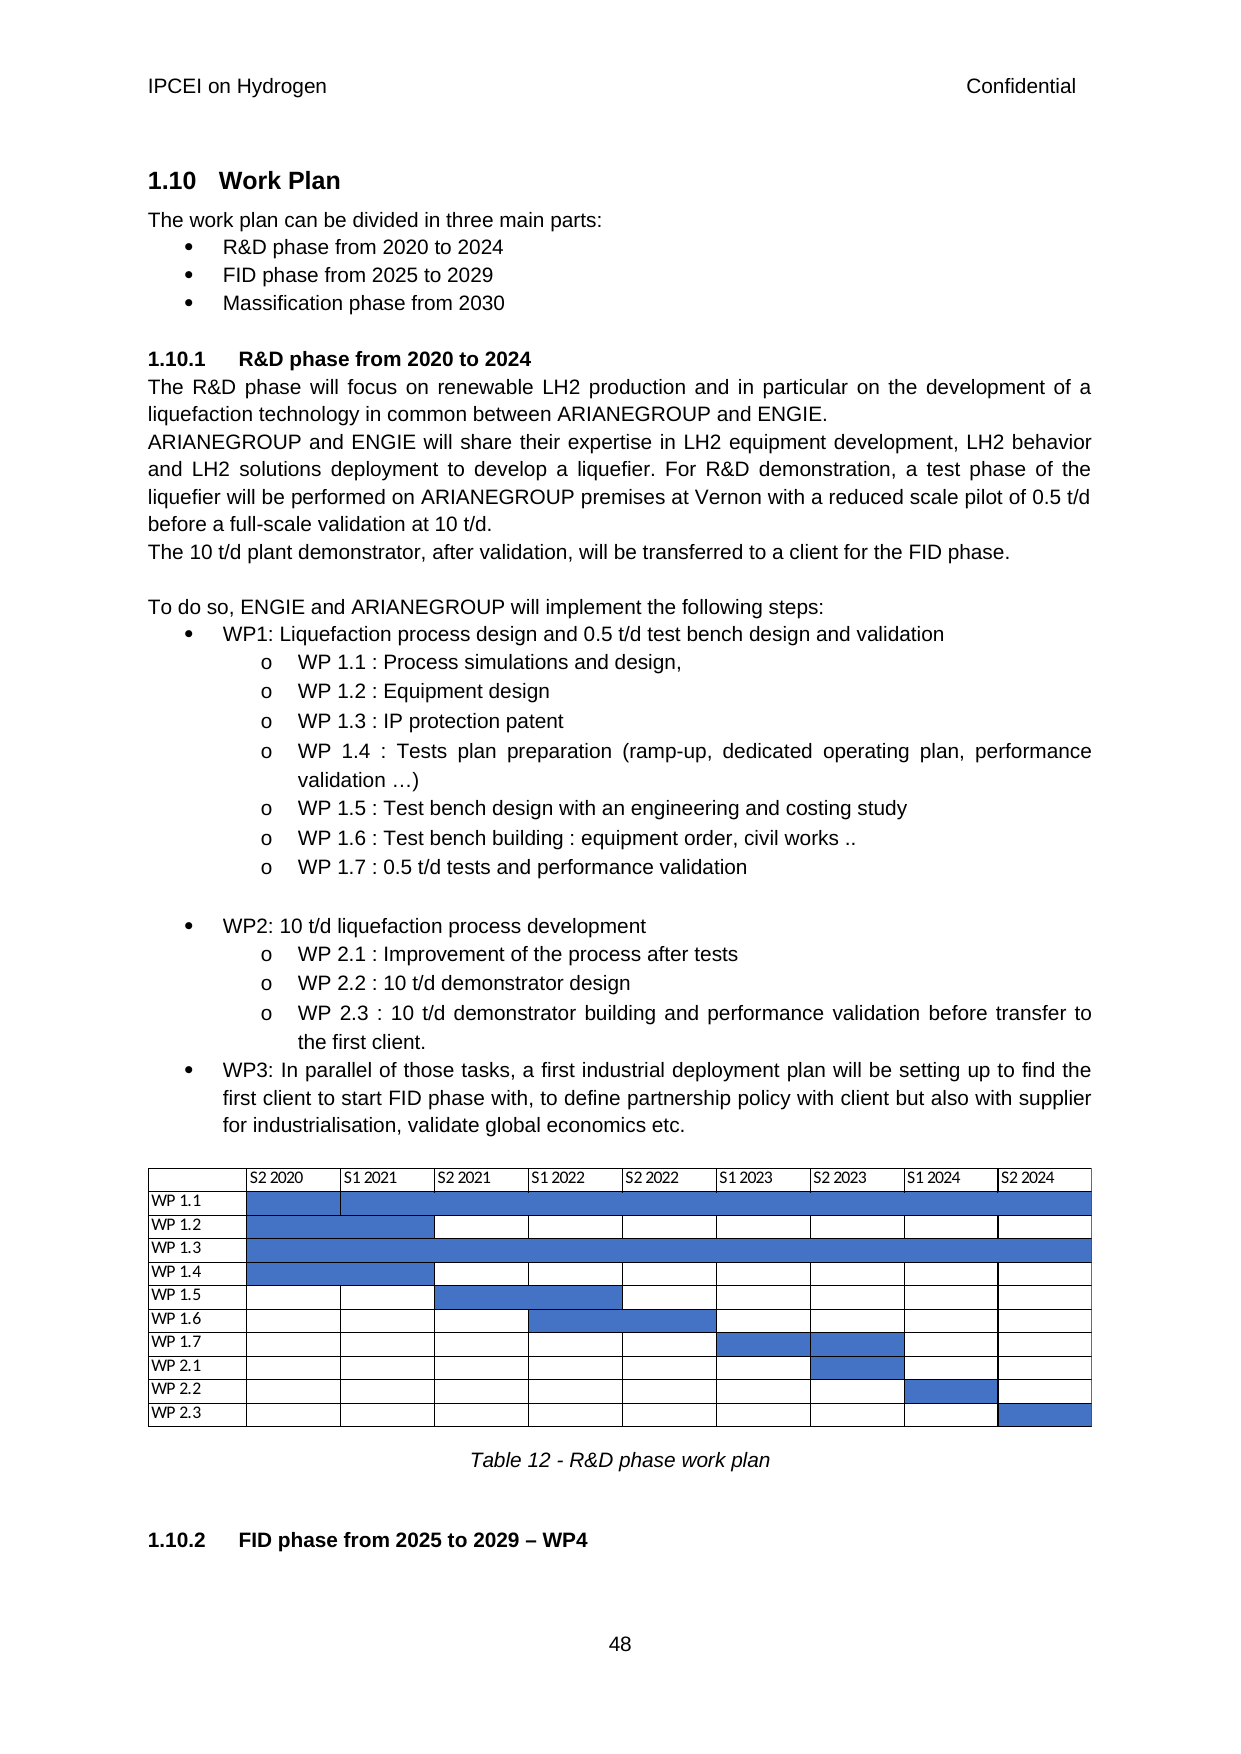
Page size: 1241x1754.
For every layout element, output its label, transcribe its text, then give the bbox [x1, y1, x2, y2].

text The work plan can be divided in three main parts: [148, 208, 1093, 232]
list WP 2.1 : Improvement of the process after tests [260, 941, 1093, 967]
text 1.10.2 FID phase from 2025 to 2029 – WP4 [148, 1528, 1093, 1552]
text To do so, ENGIE and ARIANEGROUP will implement the following steps: [148, 594, 1093, 618]
list WP2: 10 t/d liquefaction process development [185, 914, 1093, 938]
text The R&D phase will focus on renewable LH2 production and in particular on the development of a liquefaction technology in common between ARIANEGROUP and ENGIE. [148, 374, 1093, 426]
list WP3: In parallel of those tasks, a first industrial deployment plan will be setting up to find the first client to start FID phase with, to define partnership policy with client but also with supplier for industrialisation, validate global economics etc. [185, 1058, 1093, 1137]
list WP 1.7 : 0.5 t/d tests and performance validation [260, 855, 1093, 881]
list WP 1.3 : IP protection patent [260, 709, 1093, 735]
list Massification phase from 2030 [185, 290, 1093, 314]
list WP 2.2 : 10 t/d demonstrator design [260, 971, 1093, 997]
text 1.10.1 R&D phase from 2020 to 2024 [148, 347, 1093, 371]
list R&D phase from 2020 to 2024 [185, 235, 1093, 259]
text ARIANEGROUP and ENGIE will share their expertise in LH2 equipment development, LH2 behavior and LH2 solutions deployment to develop a liquefier. For R&D demonstration, a test phase of the liquefier will be performed on ARIANEGROUP premises at Vernon with a reduced scale pilot of 0.5 t/d before a full-scale validation at 10 t/d. [148, 429, 1093, 536]
list WP 2.3 : 10 t/d demonstrator building and performance validation before transfer to the first client. [260, 1001, 1093, 1054]
list WP 1.1 : Process simulations and design, [260, 650, 1093, 676]
text The 10 t/d plant demonstrator, after validation, will be transferred to a client for the FID phase. [148, 539, 1093, 563]
list WP 1.5 : Test bench design with an engineering and costing study [260, 796, 1093, 821]
text Table 12 - R&D phase work plan [148, 1448, 1093, 1472]
list WP 1.2 : Equipment design [260, 679, 1093, 705]
list WP 1.4 : Tests plan preparation (ramp-up, dedicated operating plan, performance validation …) [260, 739, 1093, 792]
list FID phase from 2025 to 2029 [185, 263, 1093, 287]
list WP1: Liquefaction process design and 0.5 t/d test bench design and validation [185, 622, 1093, 646]
list WP 1.6 : Test bench building : equipment order, civil works .. [260, 825, 1093, 851]
text Work Plan [148, 166, 1093, 195]
